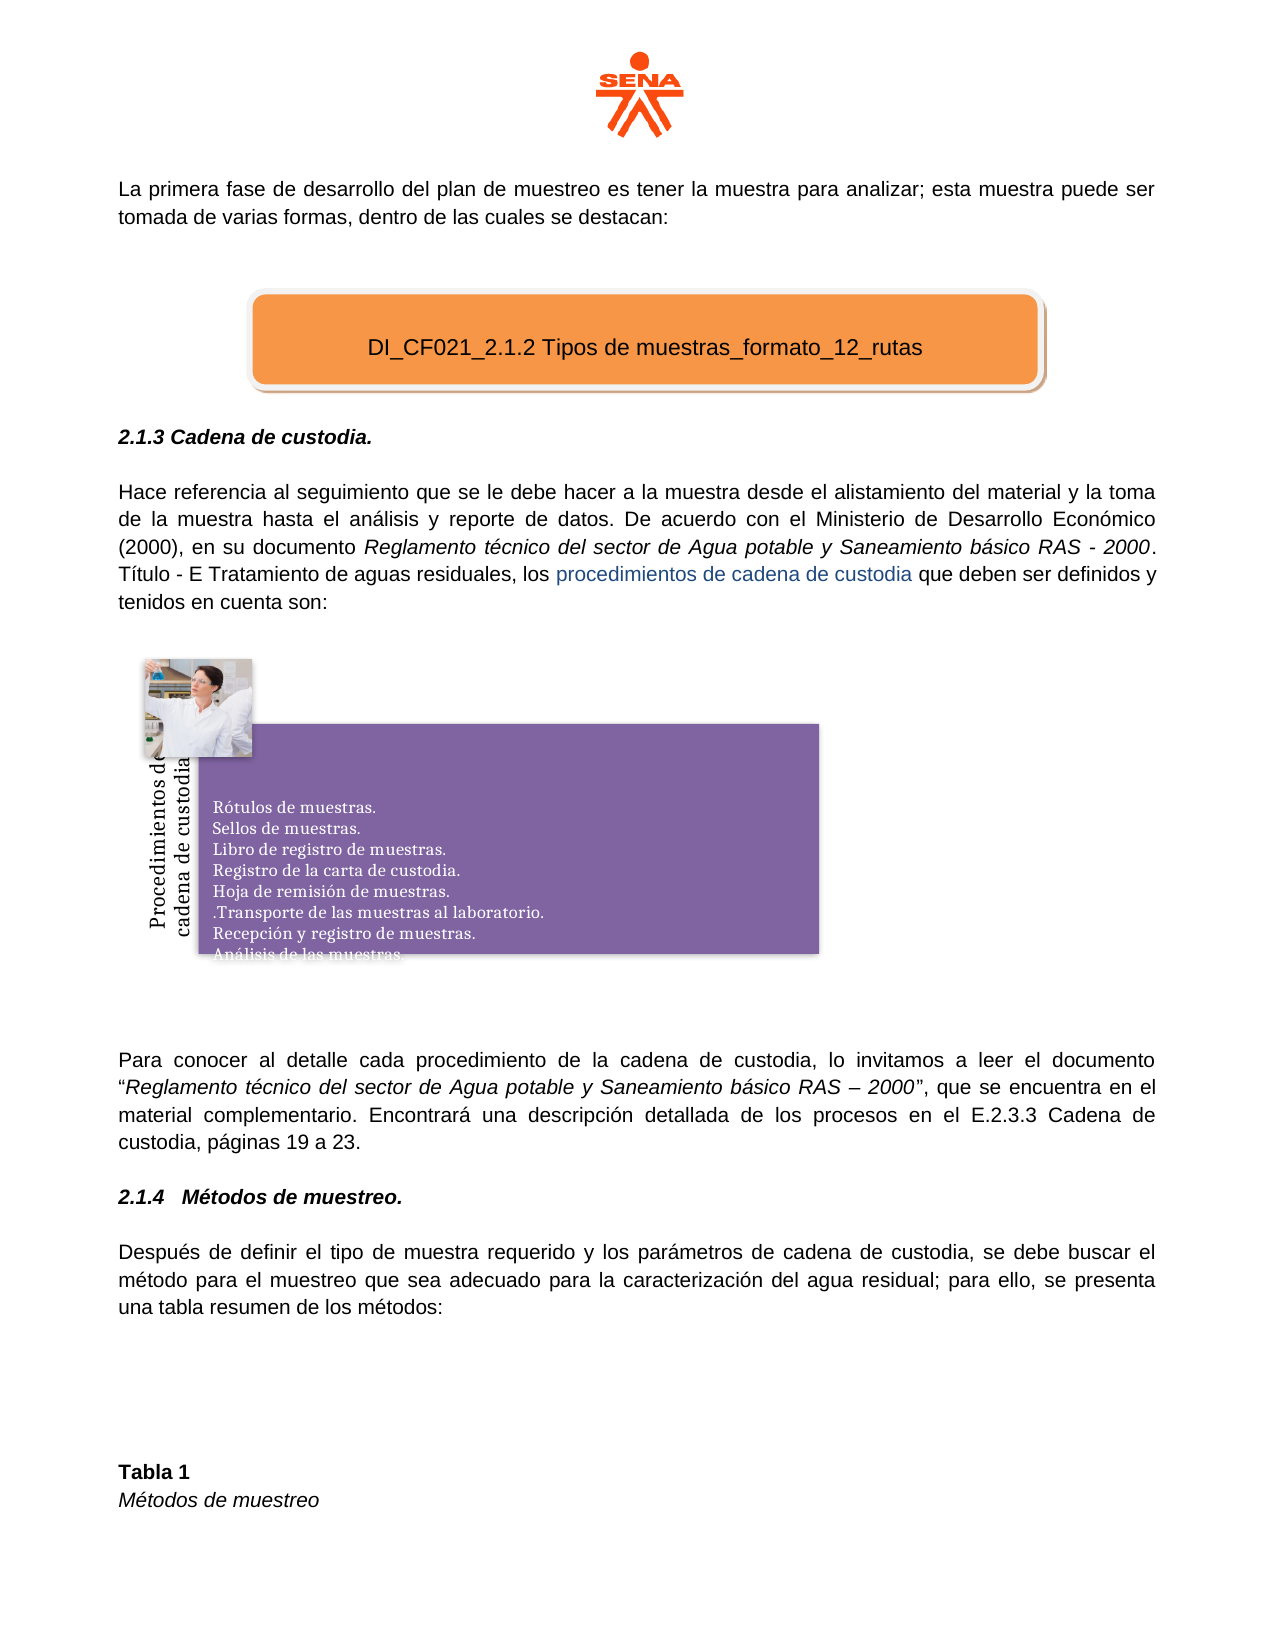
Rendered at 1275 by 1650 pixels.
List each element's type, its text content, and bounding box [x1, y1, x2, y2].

text Después de definir el tipo de muestra requerido y los parámetros de cadena de custodia, se debe buscar el método para el muestreo que sea adecuado para la caracterización del agua residual; para ello, se presenta una tabla resumen de los métodos: [118, 1240, 1157, 1319]
text 2.1.4 Métodos de muestreo. [118, 1185, 1157, 1209]
text 2.1.3 Cadena de custodia. [118, 425, 1157, 449]
picture [145, 659, 253, 757]
text Hace referencia al seguimiento que se le debe hacer a la muestra desde el alistamiento del material y la toma de la muestra hasta el análisis y reporte de datos. De acuerdo con el Ministerio de Desarrollo Económico (2000), en su documento Reglamento técnico del sector de Agua potable y Saneamiento básico RAS - 2000. Título - E Tratamiento de aguas residuales, los procedimientos de cadena de custodia que deben ser definidos y tenidos en cuenta son: [118, 480, 1157, 614]
text La primera fase de desarrollo del plan de muestreo es tener la muestra para analizar; esta muestra puede ser tomada de varias formas, dentro de las cuales se destacan: [118, 177, 1157, 229]
picture [585, 48, 690, 142]
text Para conocer al detalle cada procedimiento de la cadena de custodia, lo invitamos a leer el documento “Reglamento técnico del sector de Agua potable y Saneamiento básico RAS – 2000”, que se encuentra en el material complementario. Encontrará una descripción detallada de los procesos en el E.2.3.3 Cadena de custodia, páginas 19 a 23. [118, 1047, 1157, 1154]
text Métodos de muestreo [118, 1487, 1157, 1511]
text Tabla 1 [118, 1460, 1157, 1484]
